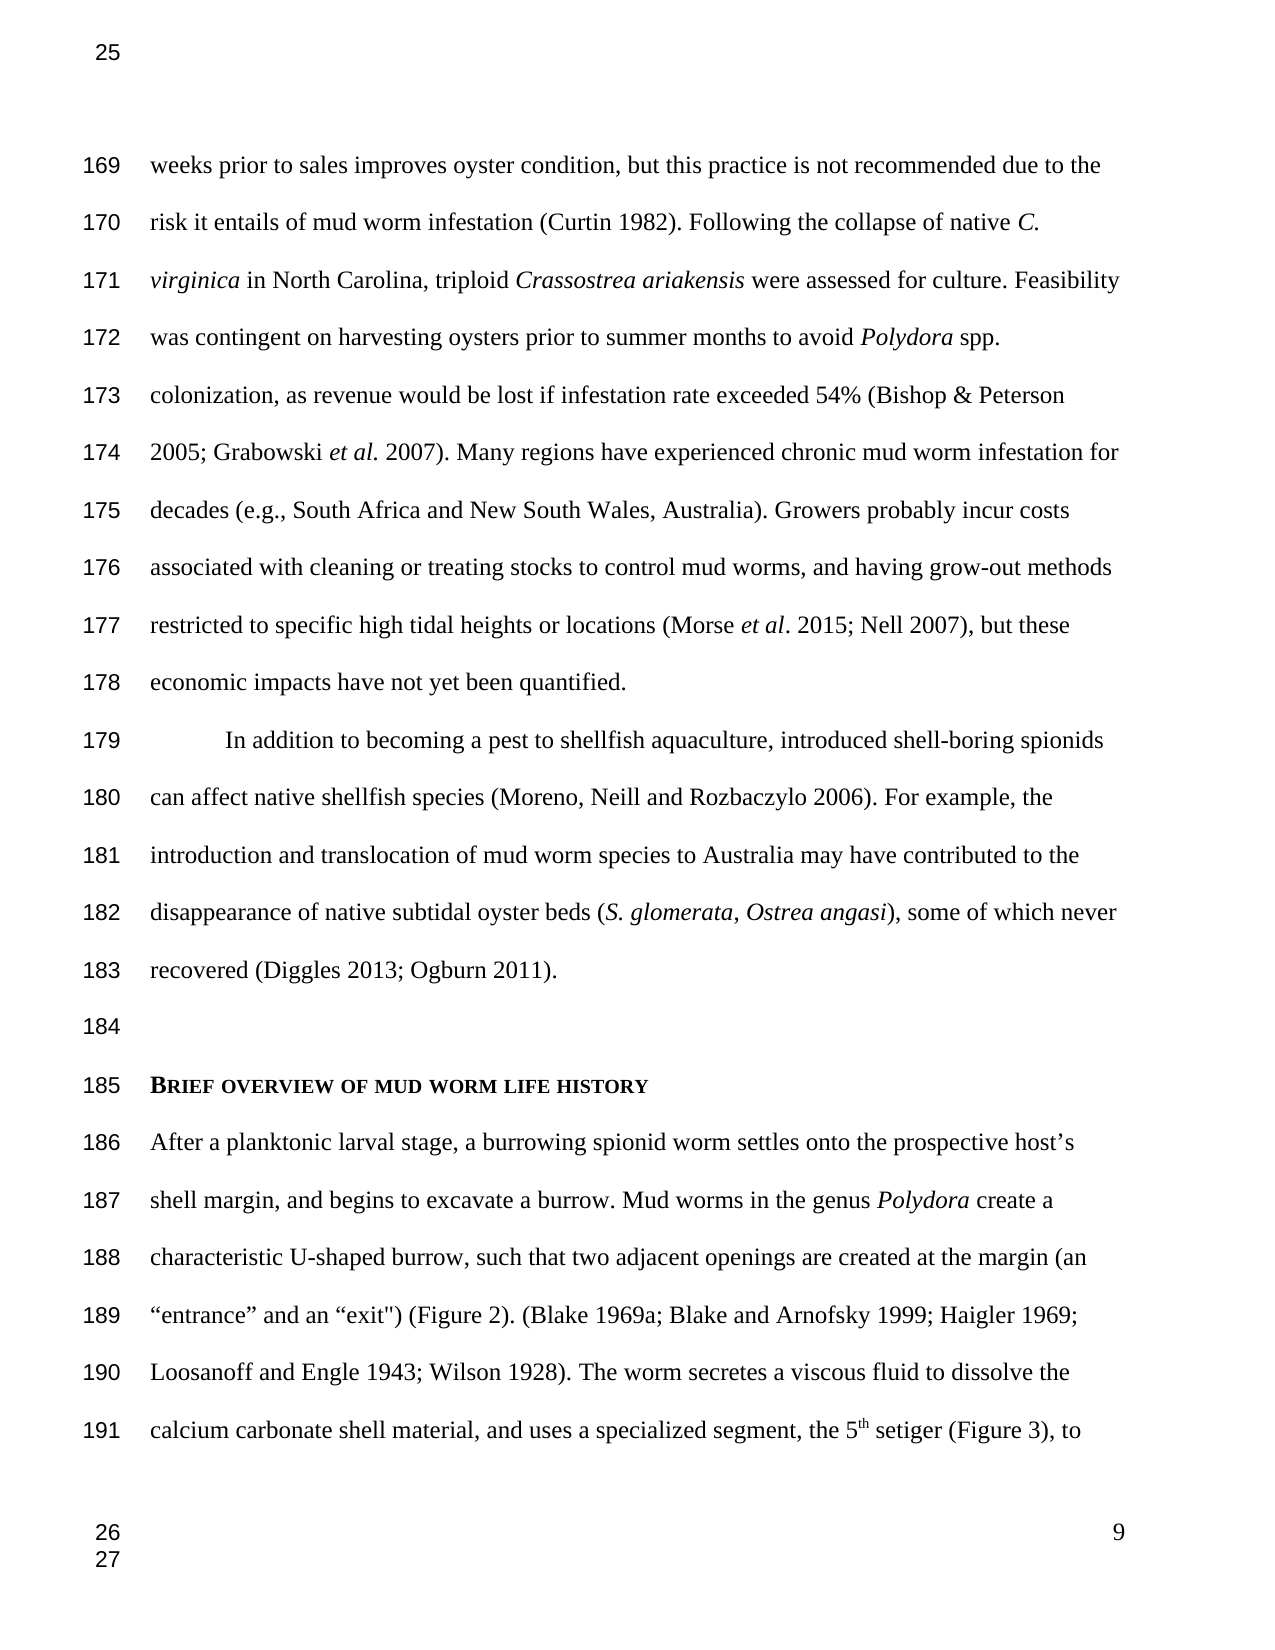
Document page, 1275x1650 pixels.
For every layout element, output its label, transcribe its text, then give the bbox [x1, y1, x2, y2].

text Brief overview of mud worm life history [150, 1070, 1125, 1099]
text In addition to becoming a pest to shellfish aquaculture, introduced shell-boring spionids can affect native shellfish species (Moreno, Neill and Rozbaczylo 2006). For example, the introduction and translocation of mud worm species to Australia may have contributed to the disappearance of native subtidal oyster beds (S. glomerata, Ostrea angasi), some of which never recovered (Diggles 2013; Ogburn 2011). [150, 725, 1125, 984]
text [150, 1127, 1125, 1444]
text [150, 150, 1125, 696]
